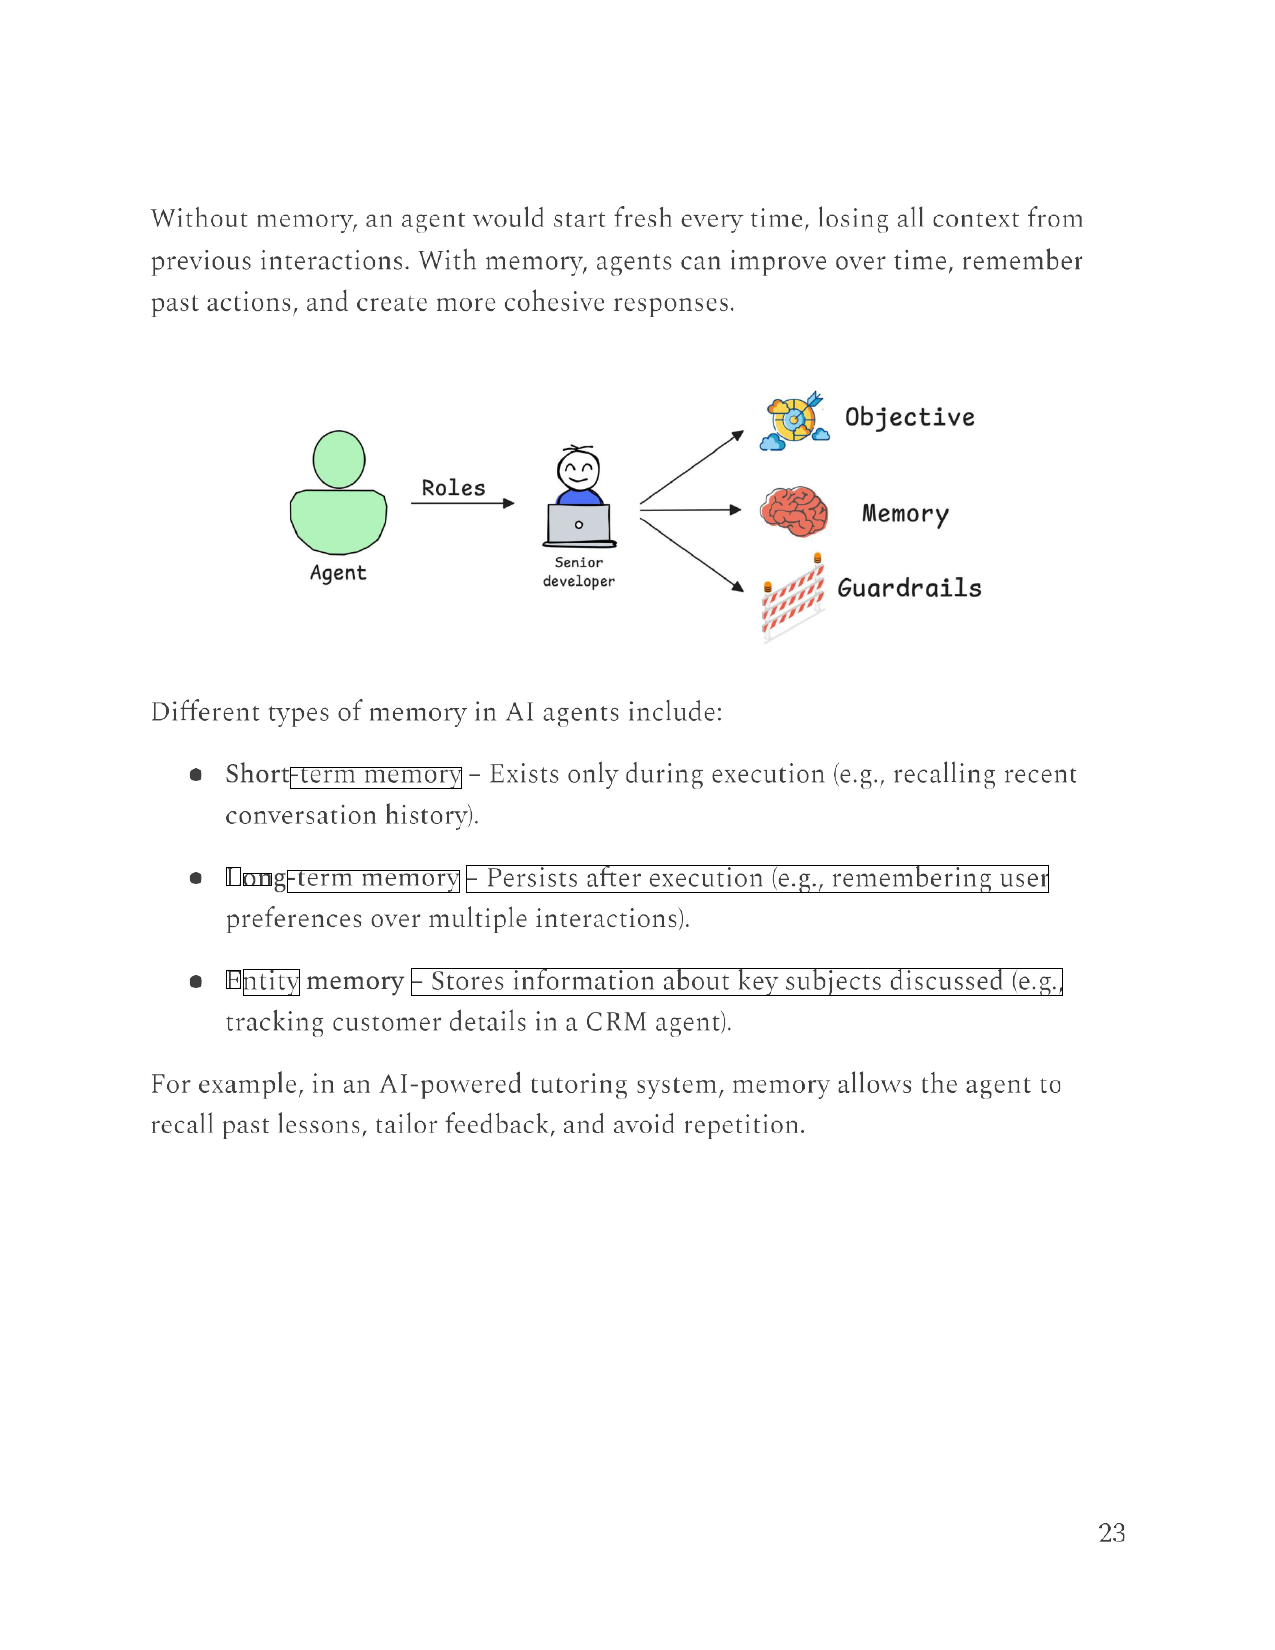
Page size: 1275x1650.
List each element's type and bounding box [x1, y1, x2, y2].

picture [467, 866, 1048, 892]
picture [151, 248, 1083, 276]
picture [225, 1009, 731, 1037]
picture [189, 975, 202, 988]
picture [244, 874, 271, 885]
picture [226, 803, 478, 830]
picture [189, 872, 202, 884]
picture [151, 1112, 804, 1139]
picture [288, 871, 459, 892]
picture [226, 906, 689, 933]
picture [282, 380, 989, 657]
picture [189, 768, 202, 781]
picture [150, 206, 1083, 233]
picture [227, 971, 240, 988]
picture [151, 699, 721, 727]
picture [469, 761, 1077, 789]
picture [412, 969, 1062, 995]
picture [151, 1071, 1061, 1099]
picture [227, 868, 240, 885]
picture [291, 768, 461, 788]
picture [244, 970, 299, 995]
picture [1099, 1523, 1125, 1542]
picture [151, 289, 734, 317]
